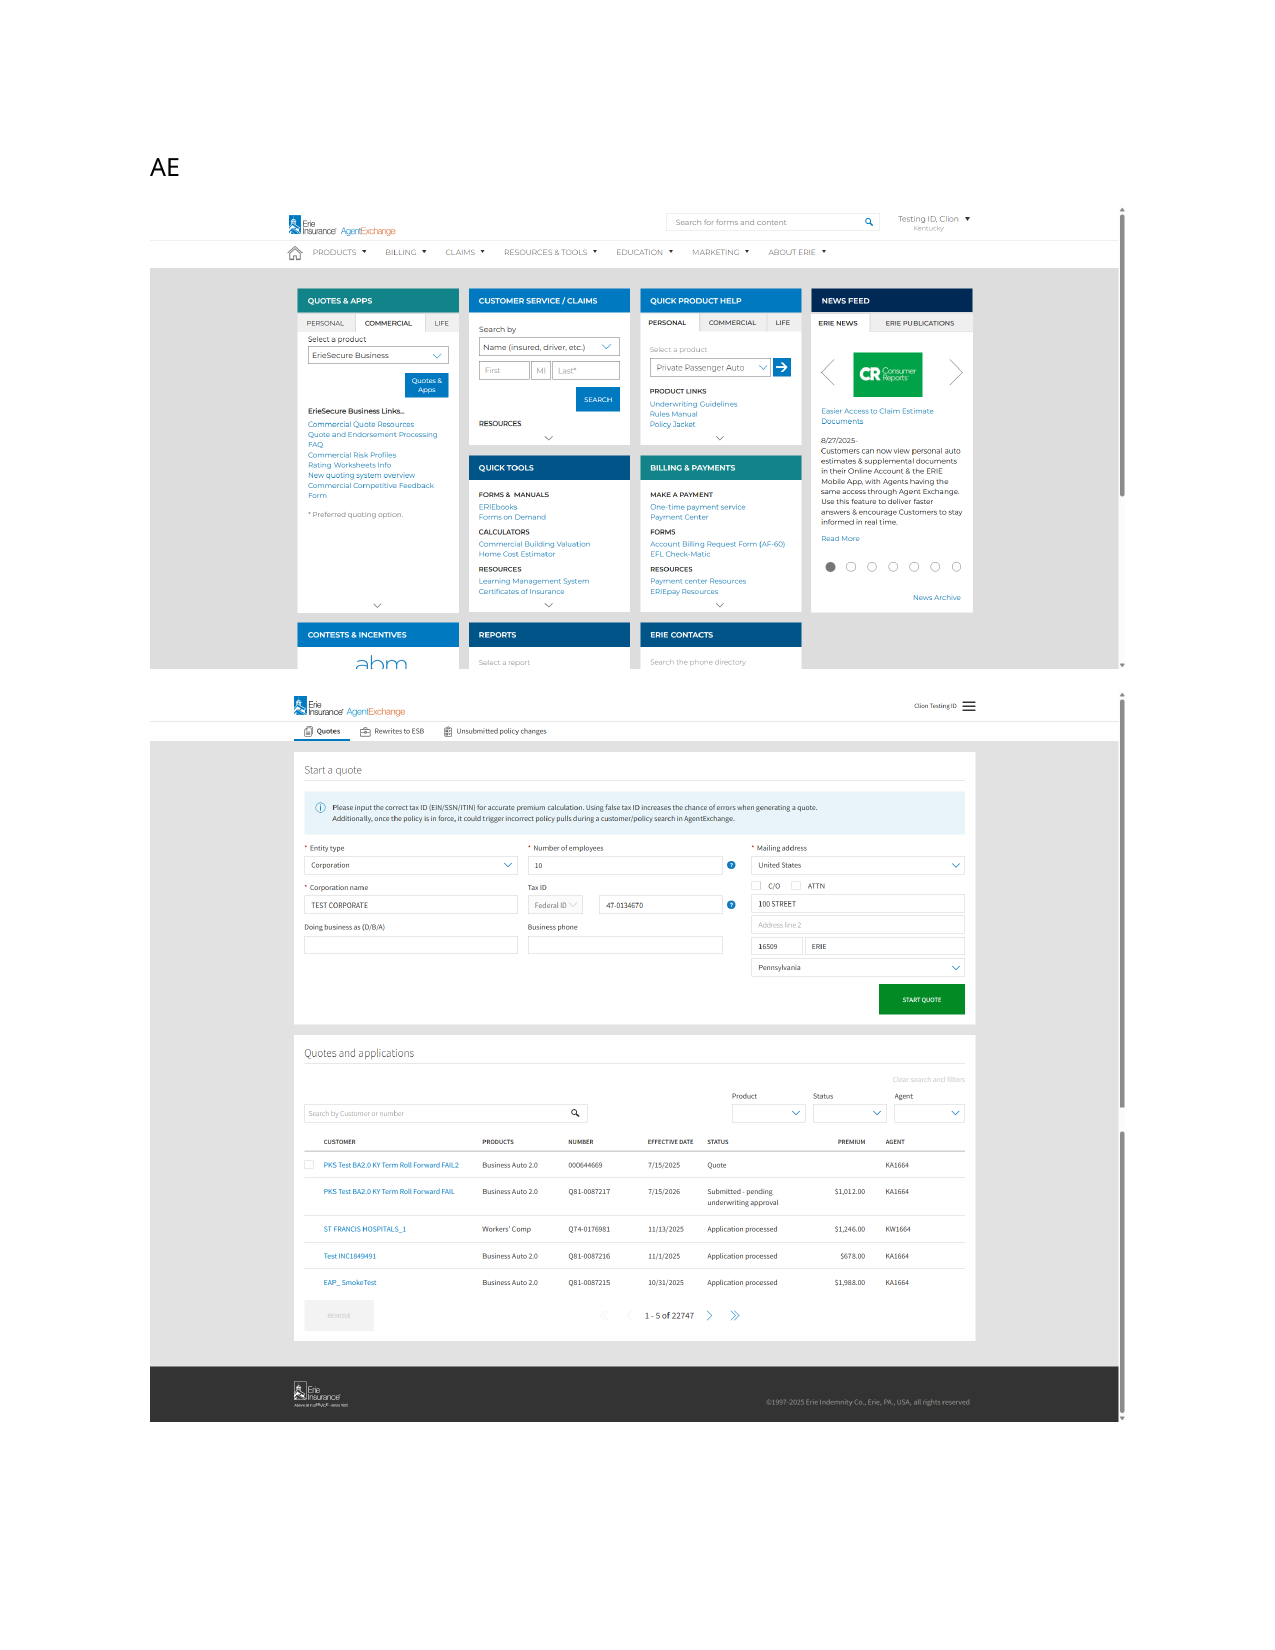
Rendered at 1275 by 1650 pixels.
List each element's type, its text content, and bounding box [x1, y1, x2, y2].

text AE [150, 150, 1125, 184]
picture [150, 205, 1125, 669]
picture [150, 690, 1125, 1422]
